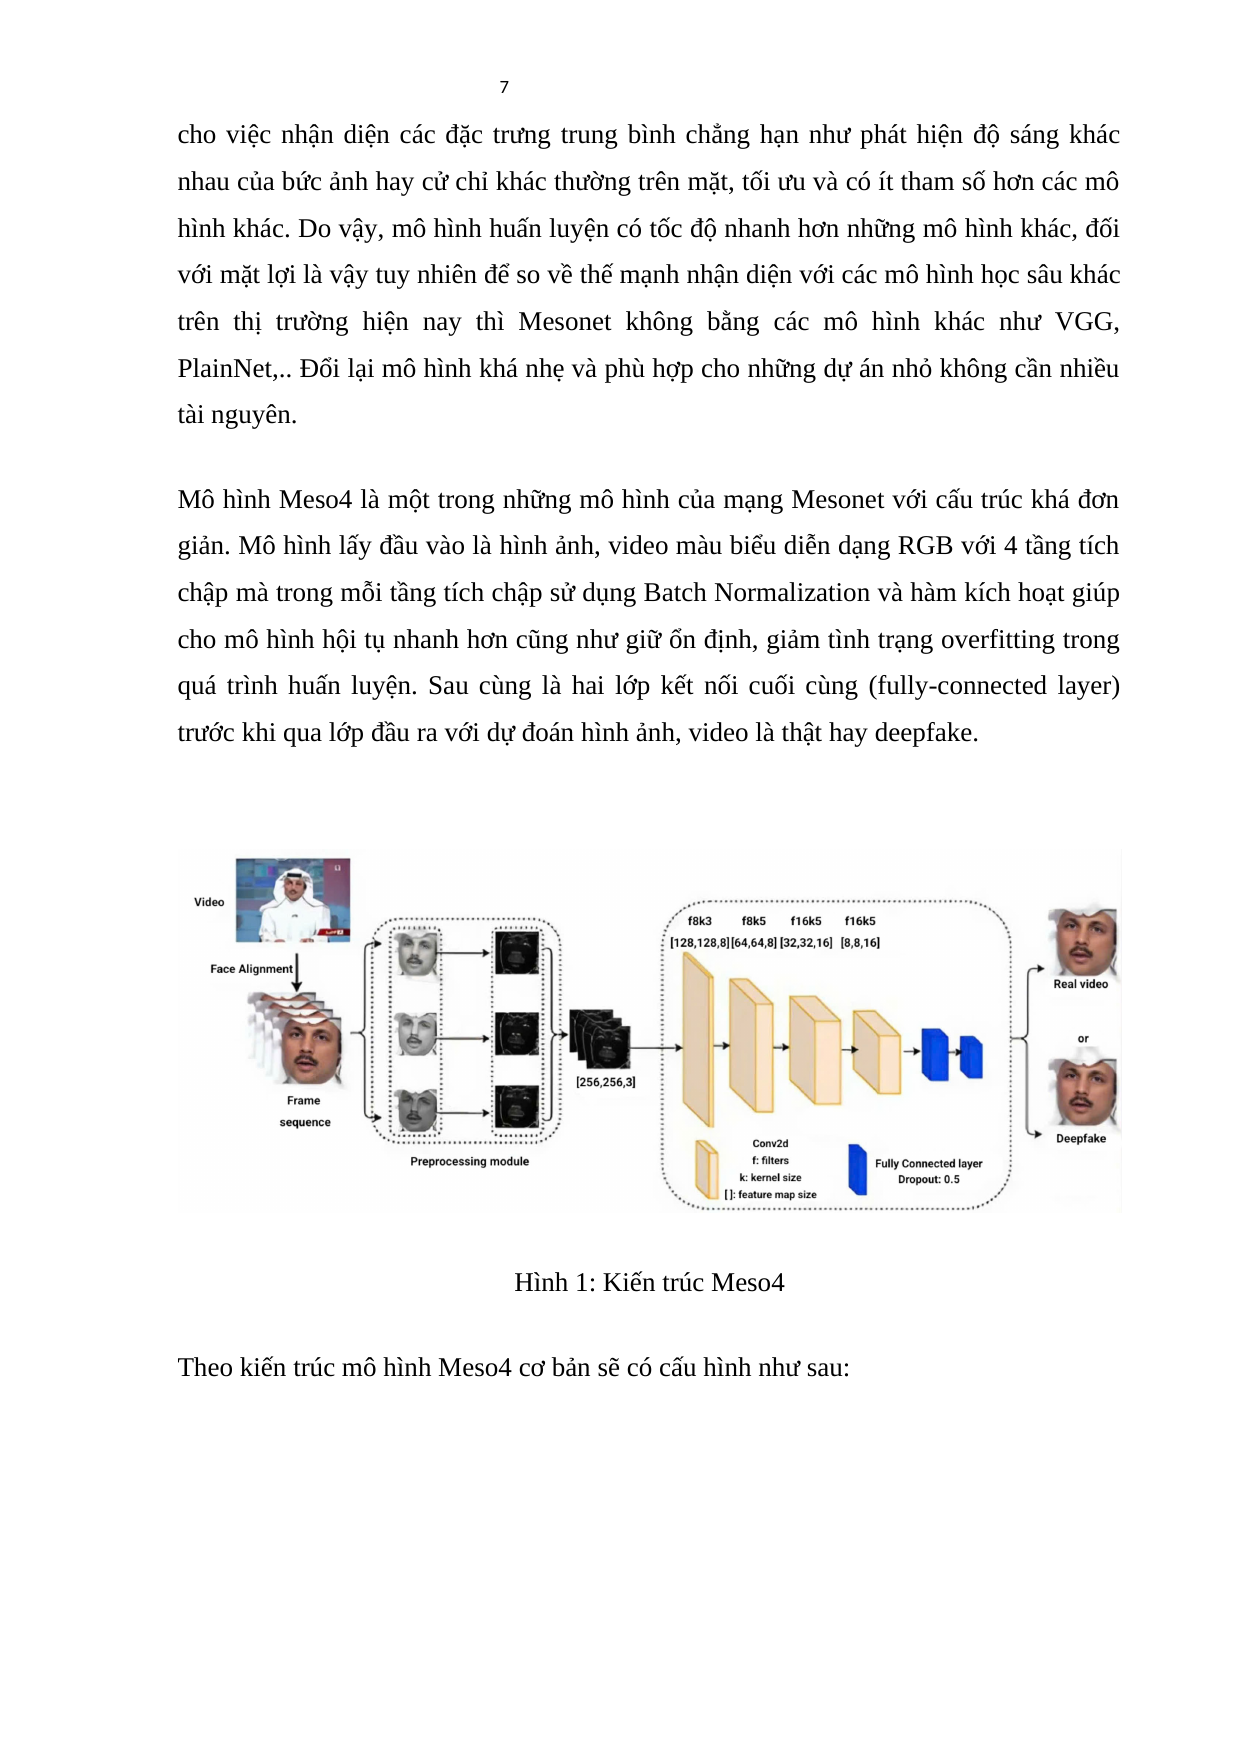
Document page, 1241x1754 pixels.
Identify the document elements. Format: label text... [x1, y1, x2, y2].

text Theo kiến trúc mô hình Meso4 cơ bản sẽ có cấu hình như sau: [177, 1351, 1122, 1382]
picture [177, 849, 1122, 1213]
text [177, 118, 1122, 430]
list Mô hình Meso4 là một trong những mô hình của mạng Mesonet với cấu trúc khá đơn giản. Mô hình lấy đầu vào là hình ảnh, video màu biểu diễn dạng RGB với 4 tầng tích chập mà trong mỗi tầng tích chập sử dụng Batch Normalization và hàm kích hoạt giúp cho mô hình hội tụ nhanh hơn cũng như giữ ổn định, giảm tình trạng overfitting trong quá trình huấn luyện. Sau cùng là hai lớp kết nối cuối cùng (fully-connected layer) trước khi qua lớp đầu ra với dự đoán hình ảnh, video là thật hay deepfake. [177, 483, 1122, 747]
text Hình 1: Kiến trúc Meso4 [177, 1266, 1122, 1298]
